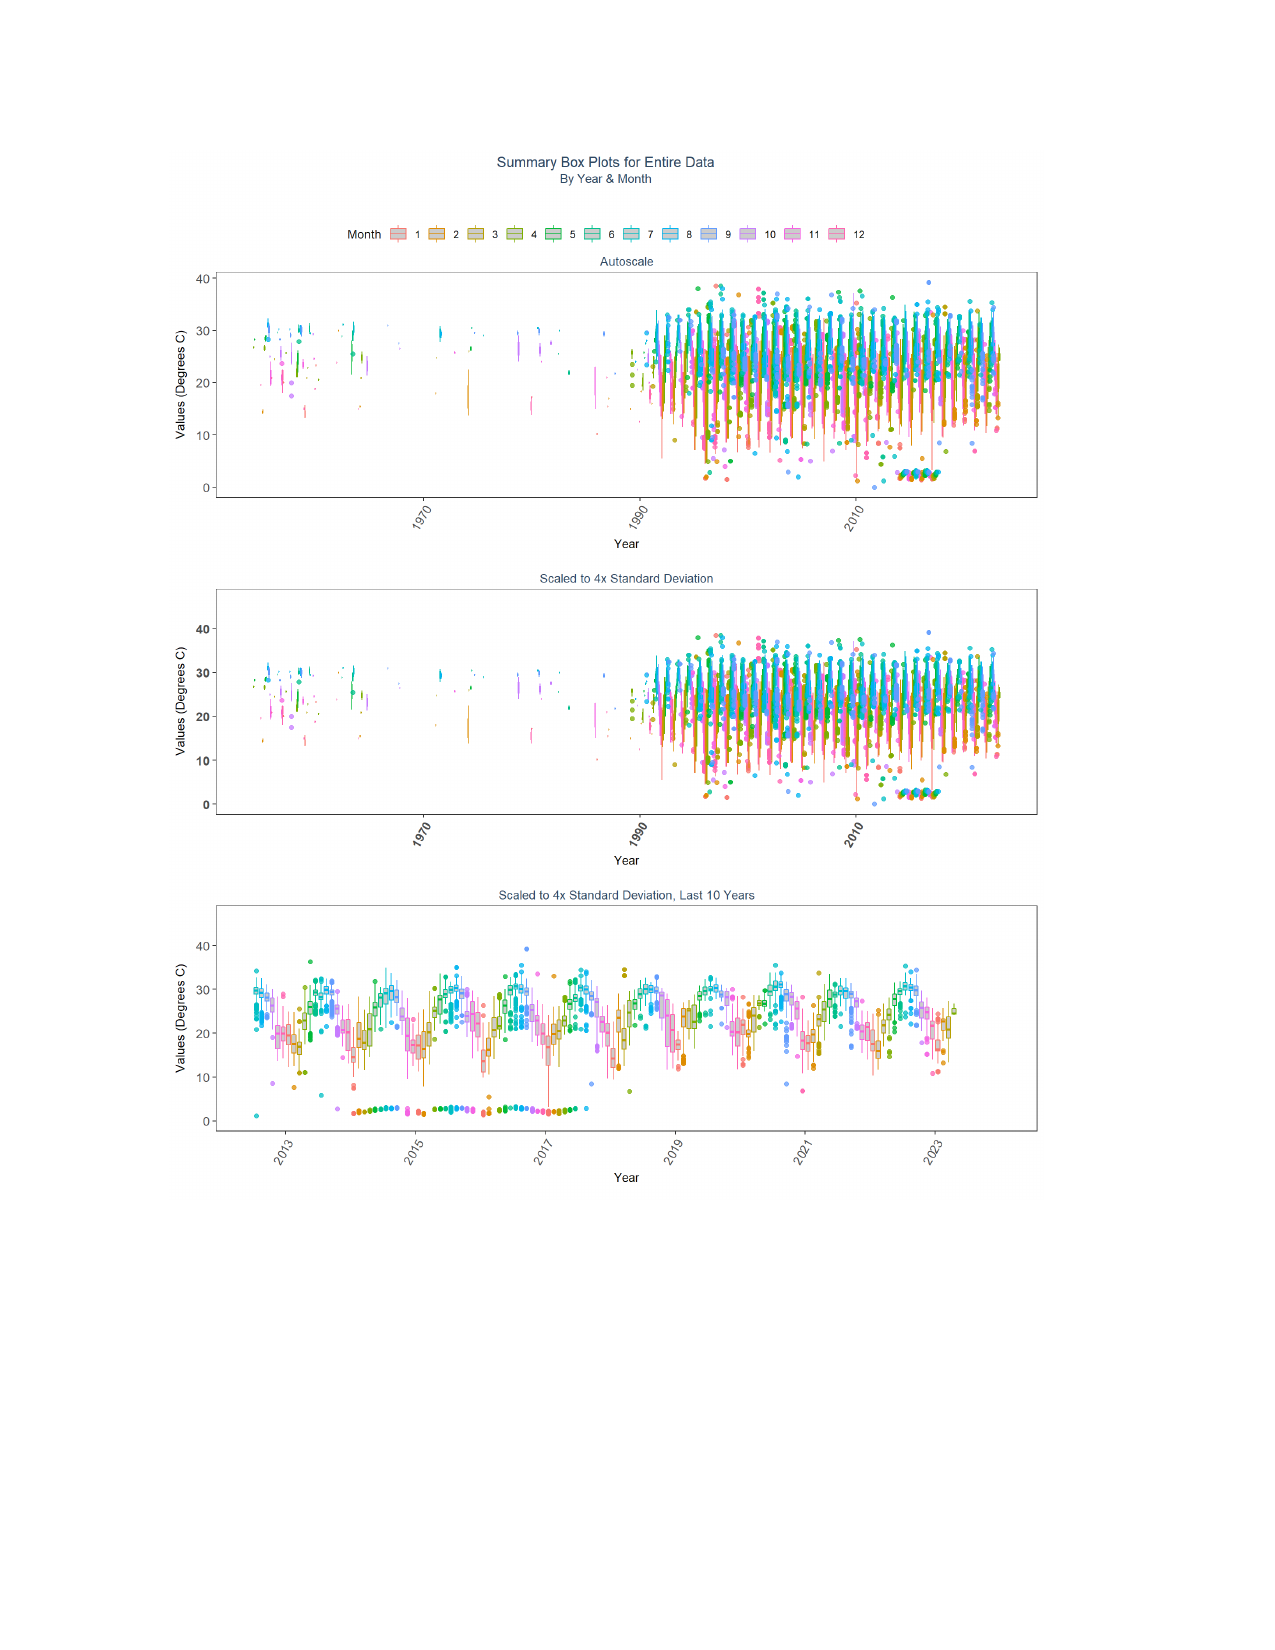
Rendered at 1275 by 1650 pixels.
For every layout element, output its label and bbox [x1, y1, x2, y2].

picture [168, 150, 1044, 1200]
